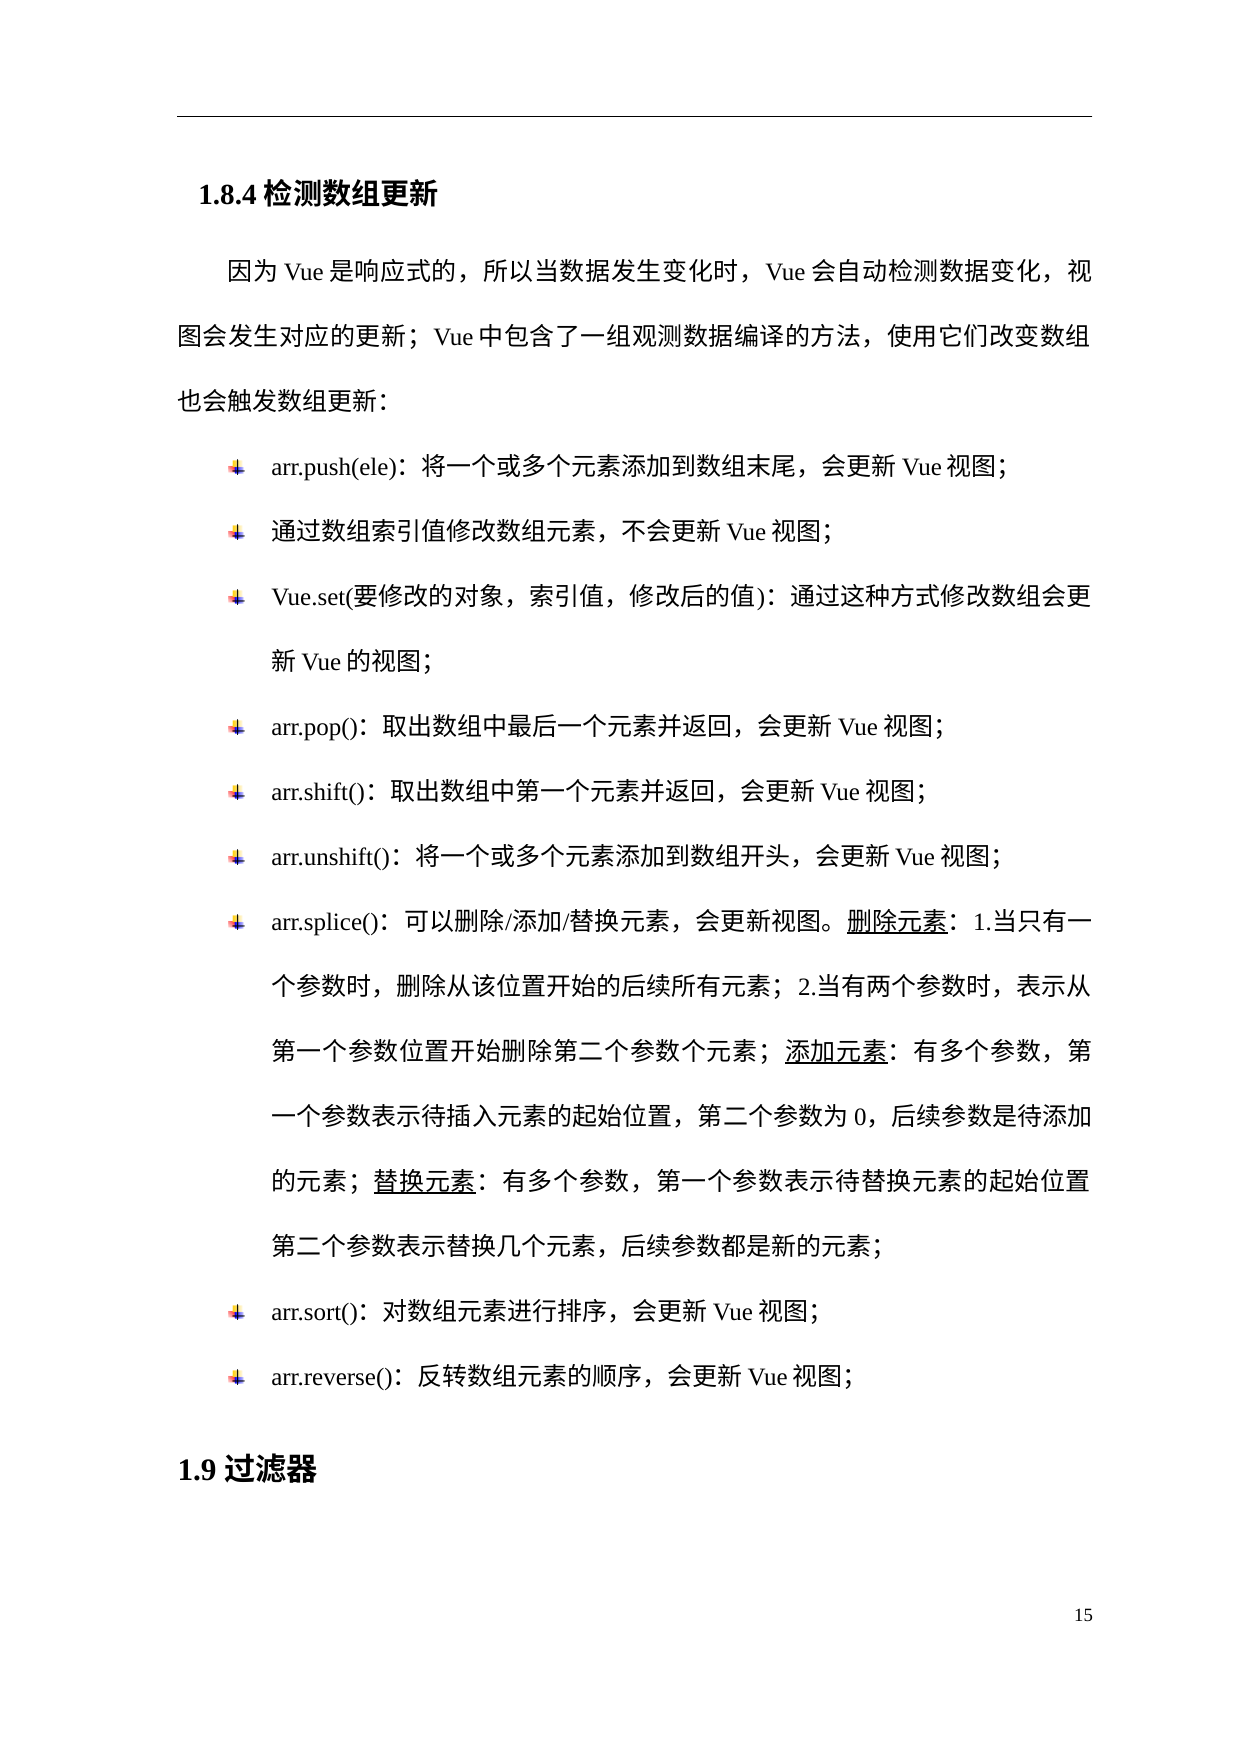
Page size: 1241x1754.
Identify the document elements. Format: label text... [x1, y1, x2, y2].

picture [228, 1368, 245, 1385]
picture [228, 458, 245, 475]
list arr.pop()：取出数组中最后一个元素并返回，会更新Vue视图； [227, 692, 1092, 757]
list arr.splice()：可以删除/添加/替换元素，会更新视图。删除元素：1.当只有一个参数时，删除从该位置开始的后续所有元素；2.当有两个参数时，表示从第一个参数位置开始删除第二个参数个元素；添加元素：有多个参数，第一个参数表示待插入元素的起始位置，第二个参数为0，后续参数是待添加的元素；替换元素：有多个参数，第一个参数表示待替换元素的起始位置，第二个参数表示替换几个元素，后续参数都是新的元素； [227, 887, 1092, 1277]
picture [228, 913, 245, 930]
picture [228, 588, 245, 605]
picture [228, 718, 245, 735]
subtitle 检测数组更新 [177, 159, 1092, 224]
list arr.unshift()：将一个或多个元素添加到数组开头，会更新Vue视图； [227, 822, 1092, 887]
picture [228, 1303, 245, 1320]
list Vue.set(要修改的对象，索引值，修改后的值)：通过这种方式修改数组会更新Vue的视图； [227, 562, 1092, 692]
subtitle 过滤器 [177, 1434, 1092, 1499]
list arr.shift()：取出数组中第一个元素并返回，会更新Vue视图； [227, 757, 1092, 822]
picture [228, 523, 245, 540]
picture [228, 783, 245, 800]
list arr.reverse()：反转数组元素的顺序，会更新Vue视图； [227, 1342, 1092, 1407]
list arr.sort()：对数组元素进行排序，会更新Vue视图； [227, 1277, 1092, 1342]
list 通过数组索引值修改数组元素，不会更新Vue视图； [227, 497, 1092, 562]
text 因为Vue是响应式的，所以当数据发生变化时，Vue会自动检测数据变化，视图会发生对应的更新；Vue中包含了一组观测数据编译的方法，使用它们改变数组也会触发数组更新： [177, 237, 1092, 432]
list arr.push(ele)：将一个或多个元素添加到数组末尾，会更新Vue视图； [227, 432, 1092, 497]
picture [228, 848, 245, 865]
